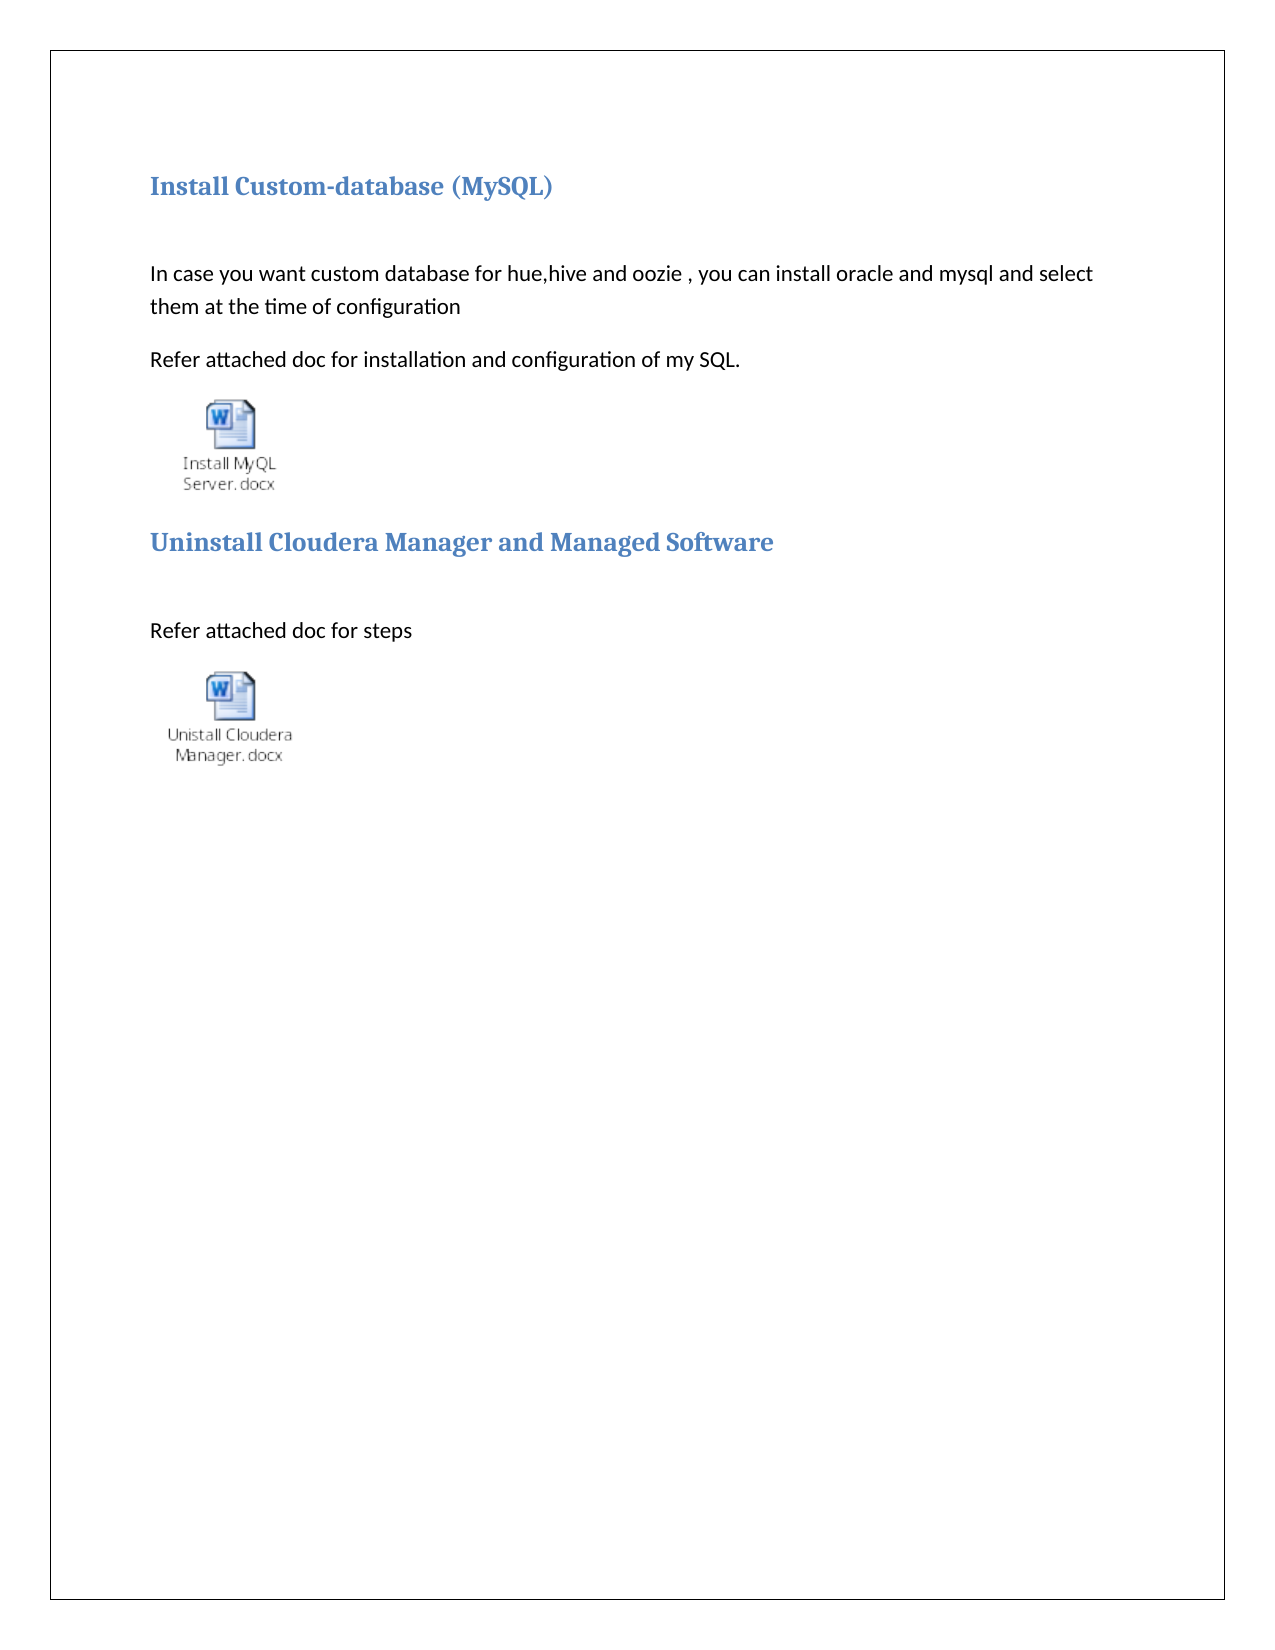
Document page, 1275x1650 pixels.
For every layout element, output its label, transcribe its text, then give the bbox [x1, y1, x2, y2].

text Refer attached doc for steps [150, 616, 1125, 644]
text Refer attached doc for installation and configuration of my SQL. [150, 345, 1125, 373]
subtitle Uninstall Cloudera Manager and Managed Software [150, 527, 1125, 559]
subtitle Install Custom-database (MySQL) [150, 171, 1125, 202]
text In case you want custom database for hue,hive and oozie , you can install oracle and mysql and select them at the time of configuration [150, 259, 1125, 320]
